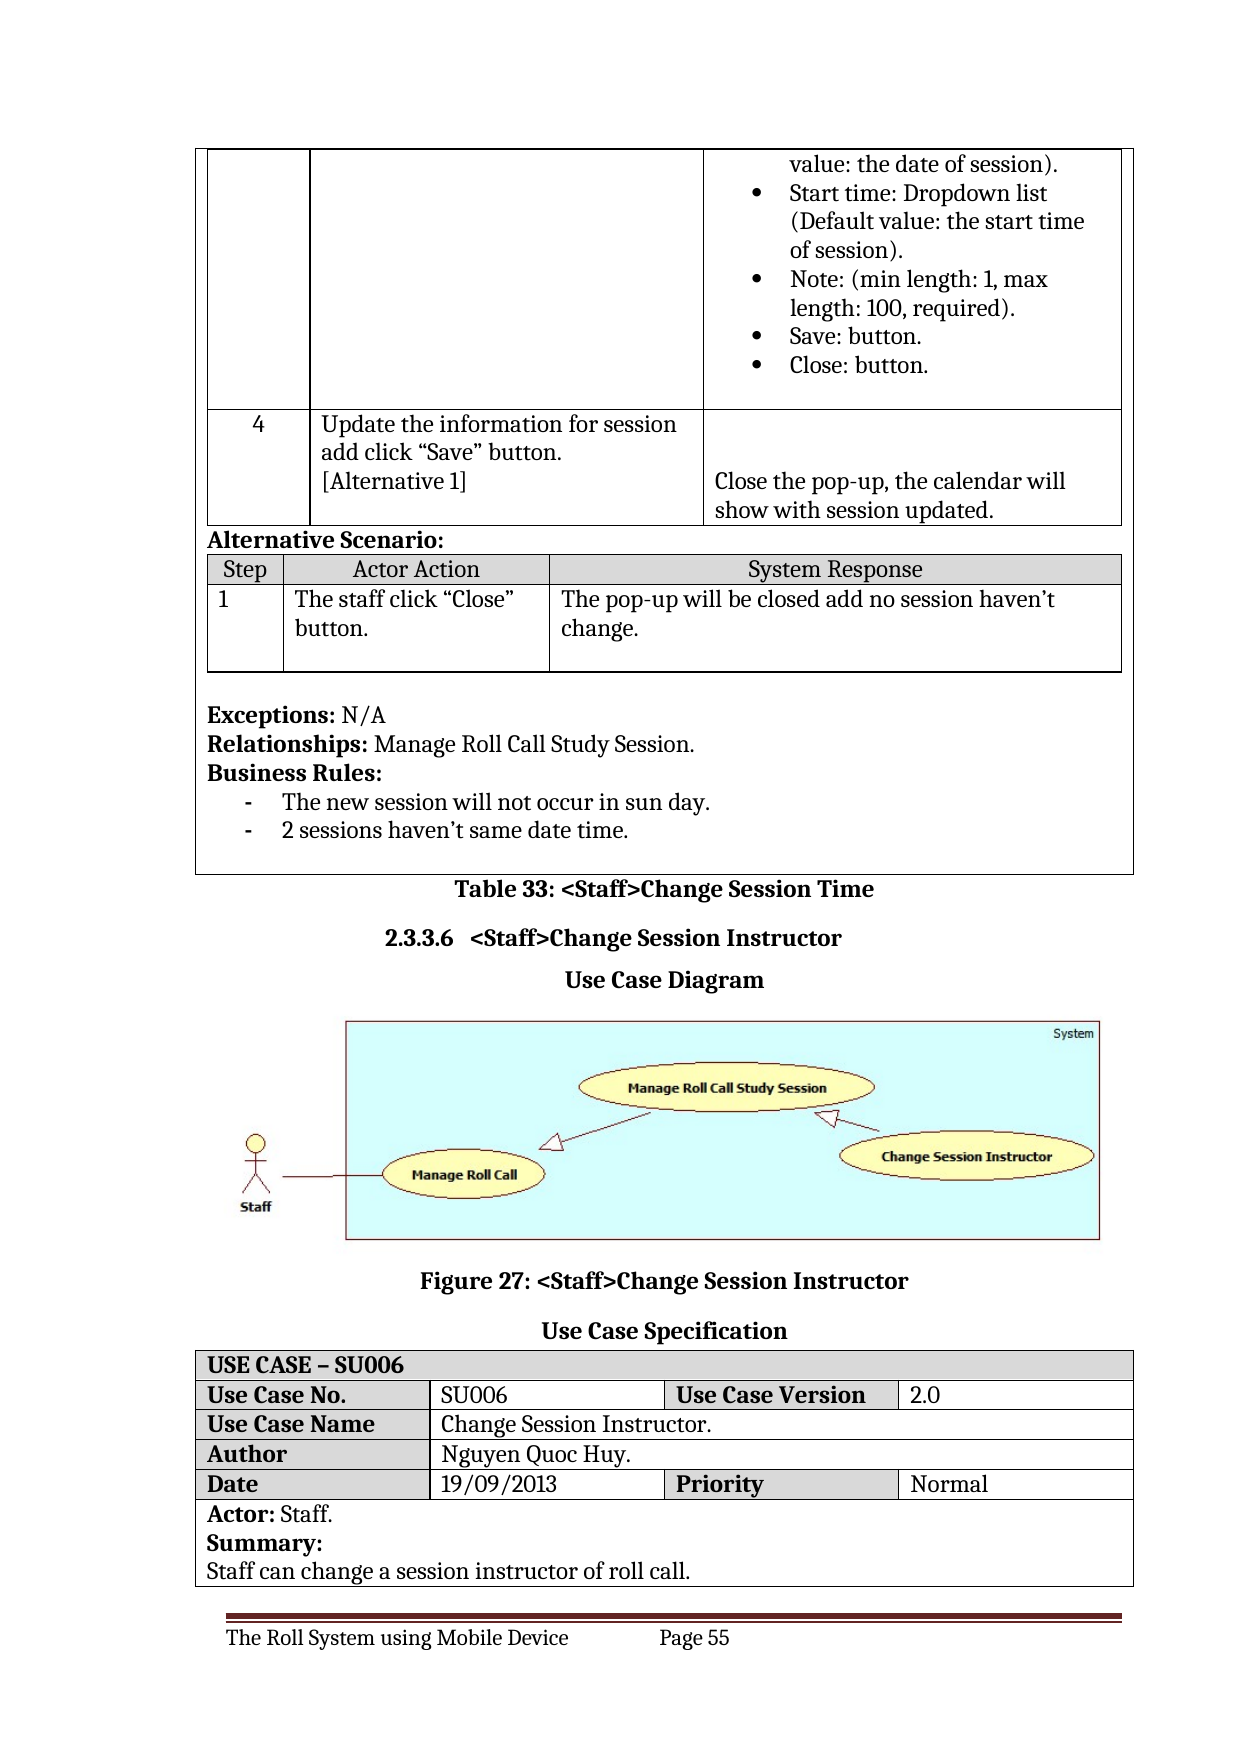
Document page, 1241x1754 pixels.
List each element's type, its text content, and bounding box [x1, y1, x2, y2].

text Figure 27: <Staff>Change Session Instructor [207, 1267, 1122, 1296]
subtitle Use Case Specification [207, 1317, 1122, 1345]
table_cell Use Case Version [665, 1381, 898, 1409]
subtitle Use Case Diagram [207, 966, 1122, 994]
table_cell 19/09/2013 [431, 1470, 664, 1499]
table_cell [196, 1500, 1133, 1586]
table_cell Use Case Name [196, 1410, 429, 1439]
subtitle <Staff>Change Session Instructor [385, 924, 1122, 953]
table_header USE CASE – SU006 [196, 1351, 1133, 1379]
table_cell Author [196, 1440, 429, 1469]
table_cell Date [196, 1470, 429, 1499]
table_cell 2.0 [899, 1381, 1133, 1409]
table_cell Nguyen Quoc Huy. [431, 1440, 1133, 1469]
table_cell Priority [665, 1470, 898, 1499]
table_cell Normal [899, 1470, 1133, 1499]
picture [206, 998, 1123, 1263]
table_cell Use Case No. [196, 1381, 429, 1409]
table_cell Change Session Instructor. [431, 1410, 1133, 1439]
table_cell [196, 149, 1133, 874]
text Table 33: <Staff>Change Session Time [207, 875, 1122, 903]
table_cell SU006 [431, 1381, 664, 1409]
